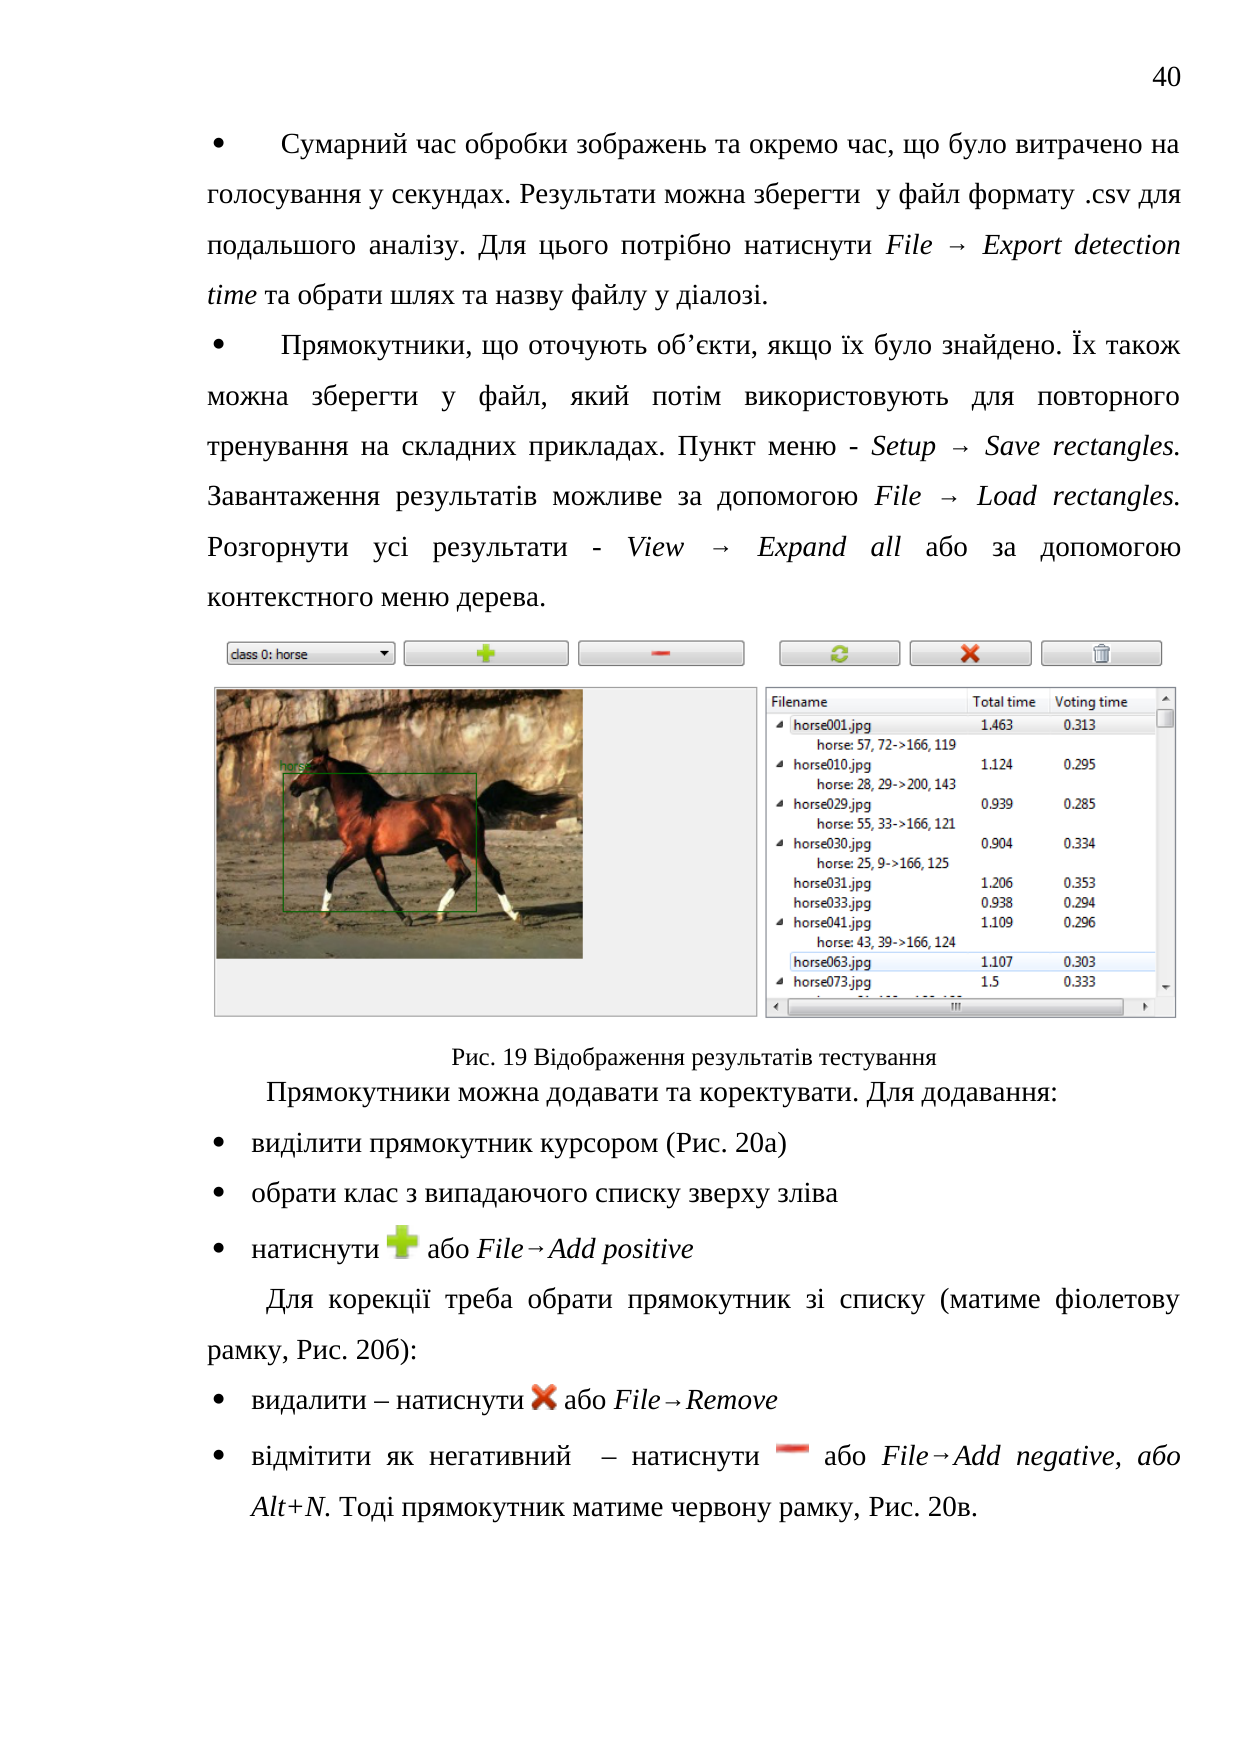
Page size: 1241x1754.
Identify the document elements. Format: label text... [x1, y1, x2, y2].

list видалити – натиснути або FileRemove [214, 1382, 1181, 1416]
list натиснути або FileAdd positive [214, 1226, 1181, 1265]
picture [386, 1225, 420, 1259]
picture [206, 629, 1182, 1025]
text Прямокутники можна додавати та коректувати. Для додавання: [207, 1074, 1181, 1108]
picture [531, 1384, 557, 1410]
list Прямокутники, що оточують об’єкти, якщо їх було знайдено. Їх також можна зберегти у файл, який потім використовують для повторного тренування на складних прикладах. Пункт меню - Setup Save rectangles. Завантаження результатів можливе за допомогою File Load rectangles. Розгорнути усі результати - View Expand all або за допомогою контекстного меню дерева. [207, 327, 1181, 613]
list Сумарний час обробки зображень та окремо час, що було витрачено на голосування у секундах. Результати можна зберегти у файл формату .csv для подальшого аналізу. Для цього потрібно натиснути File Export detection time та обрати шлях та назву файлу у діалозі. [207, 126, 1181, 311]
picture [776, 1432, 809, 1466]
list обрати клас з випадаючого списку зверху зліва [214, 1175, 1181, 1209]
